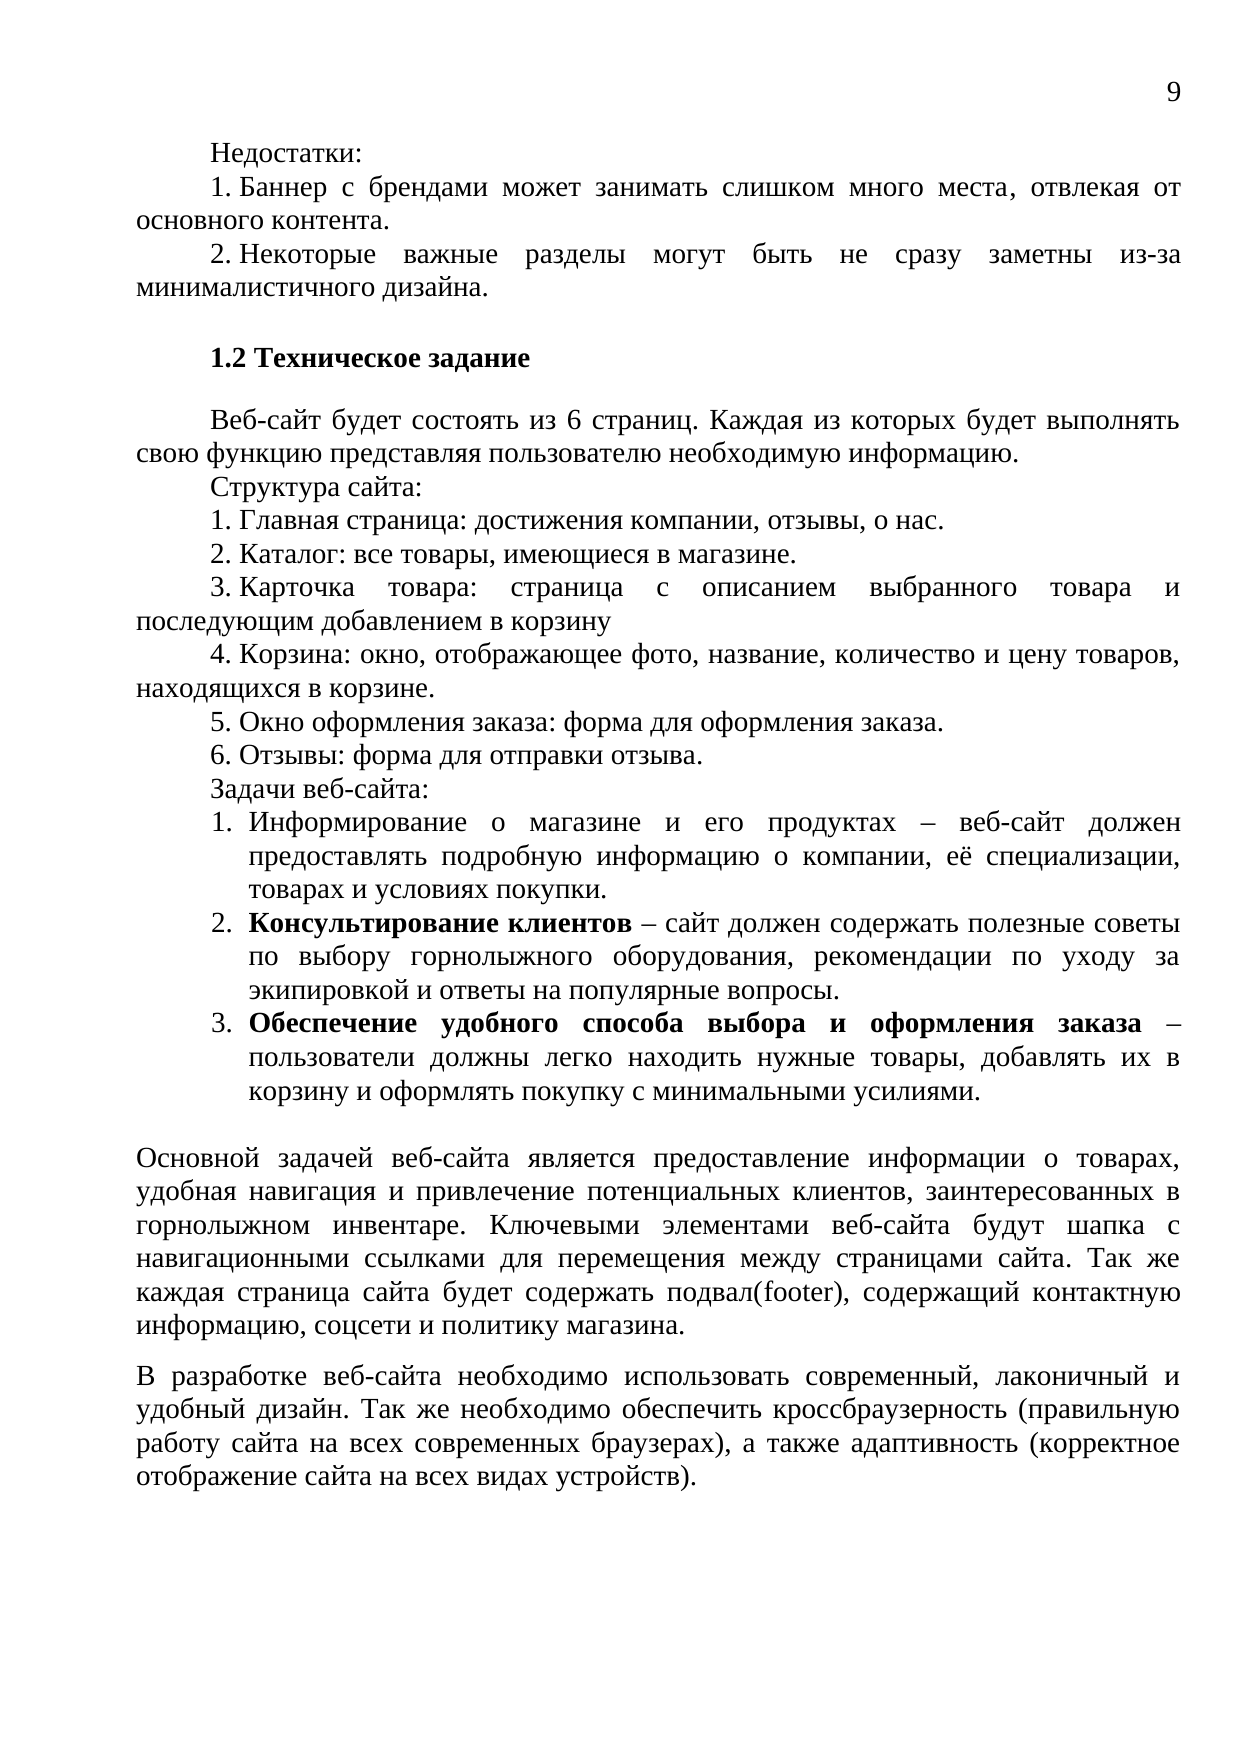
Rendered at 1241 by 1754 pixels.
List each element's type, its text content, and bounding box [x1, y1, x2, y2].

text В разработке веб-сайта необходимо использовать современный, лаконичный и удобный дизайн. Так же необходимо обеспечить кроссбраузерность (правильную работу сайта на всех современных браузерах), а также адаптивность (корректное отображение сайта на всех видах устройств). [136, 1358, 1181, 1492]
list Окно оформления заказа: форма для оформления заказа. [136, 704, 1181, 737]
list Некоторые важные разделы могут быть не сразу заметны из-за минималистичного дизайна. [136, 236, 1181, 303]
list Консультирование клиентов – сайт должен содержать полезные советы по выбору горнолыжного оборудования, рекомендации по уходу за экипировкой и ответы на популярные вопросы. [211, 905, 1181, 1006]
list Обеспечение удобного способа выбора и оформления заказа – пользователи должны легко находить нужные товары, добавлять их в корзину и оформлять покупку с минимальными усилиями. [211, 1006, 1181, 1106]
list Корзина: окно, отображающее фото, название, количество и цену товаров, находящихся в корзине. [136, 637, 1181, 704]
list Главная страница: достижения компании, отзывы, о нас. [136, 502, 1181, 536]
list Каталог: все товары, имеющиеся в магазине. [136, 536, 1181, 569]
list Баннер с брендами может занимать слишком много места, отвлекая от основного контента. [136, 169, 1181, 236]
text Структура сайта: [136, 469, 1181, 502]
text Основной задачей веб-сайта является предоставление информации о товарах, удобная навигация и привлечение потенциальных клиентов, заинтересованных в горнолыжном инвентаре. Ключевыми элементами веб-сайта будут шапка с навигационными ссылками для перемещения между страницами сайта. Так же каждая страница сайта будет содержать подвал(footer), содержащий контактную информацию, соцсети и политику магазина. [136, 1140, 1181, 1341]
list Информирование о магазине и его продуктах – веб-сайт должен предоставлять подробную информацию о компании, её специализации, товарах и условиях покупки. [211, 804, 1181, 905]
text Веб-сайт будет состоять из 6 страниц. Каждая из которых будет выполнять свою функцию представляя пользователю необходимую информацию. [136, 402, 1181, 469]
list Отзывы: форма для отправки отзыва. [136, 737, 1181, 771]
subtitle 1.2 Техническое задание [136, 341, 1181, 374]
text Задачи веб-сайта: [136, 771, 1181, 804]
list Карточка товара: страница с описанием выбранного товара и последующим добавлением в корзину [136, 569, 1181, 637]
text Недостатки: [136, 135, 1181, 169]
